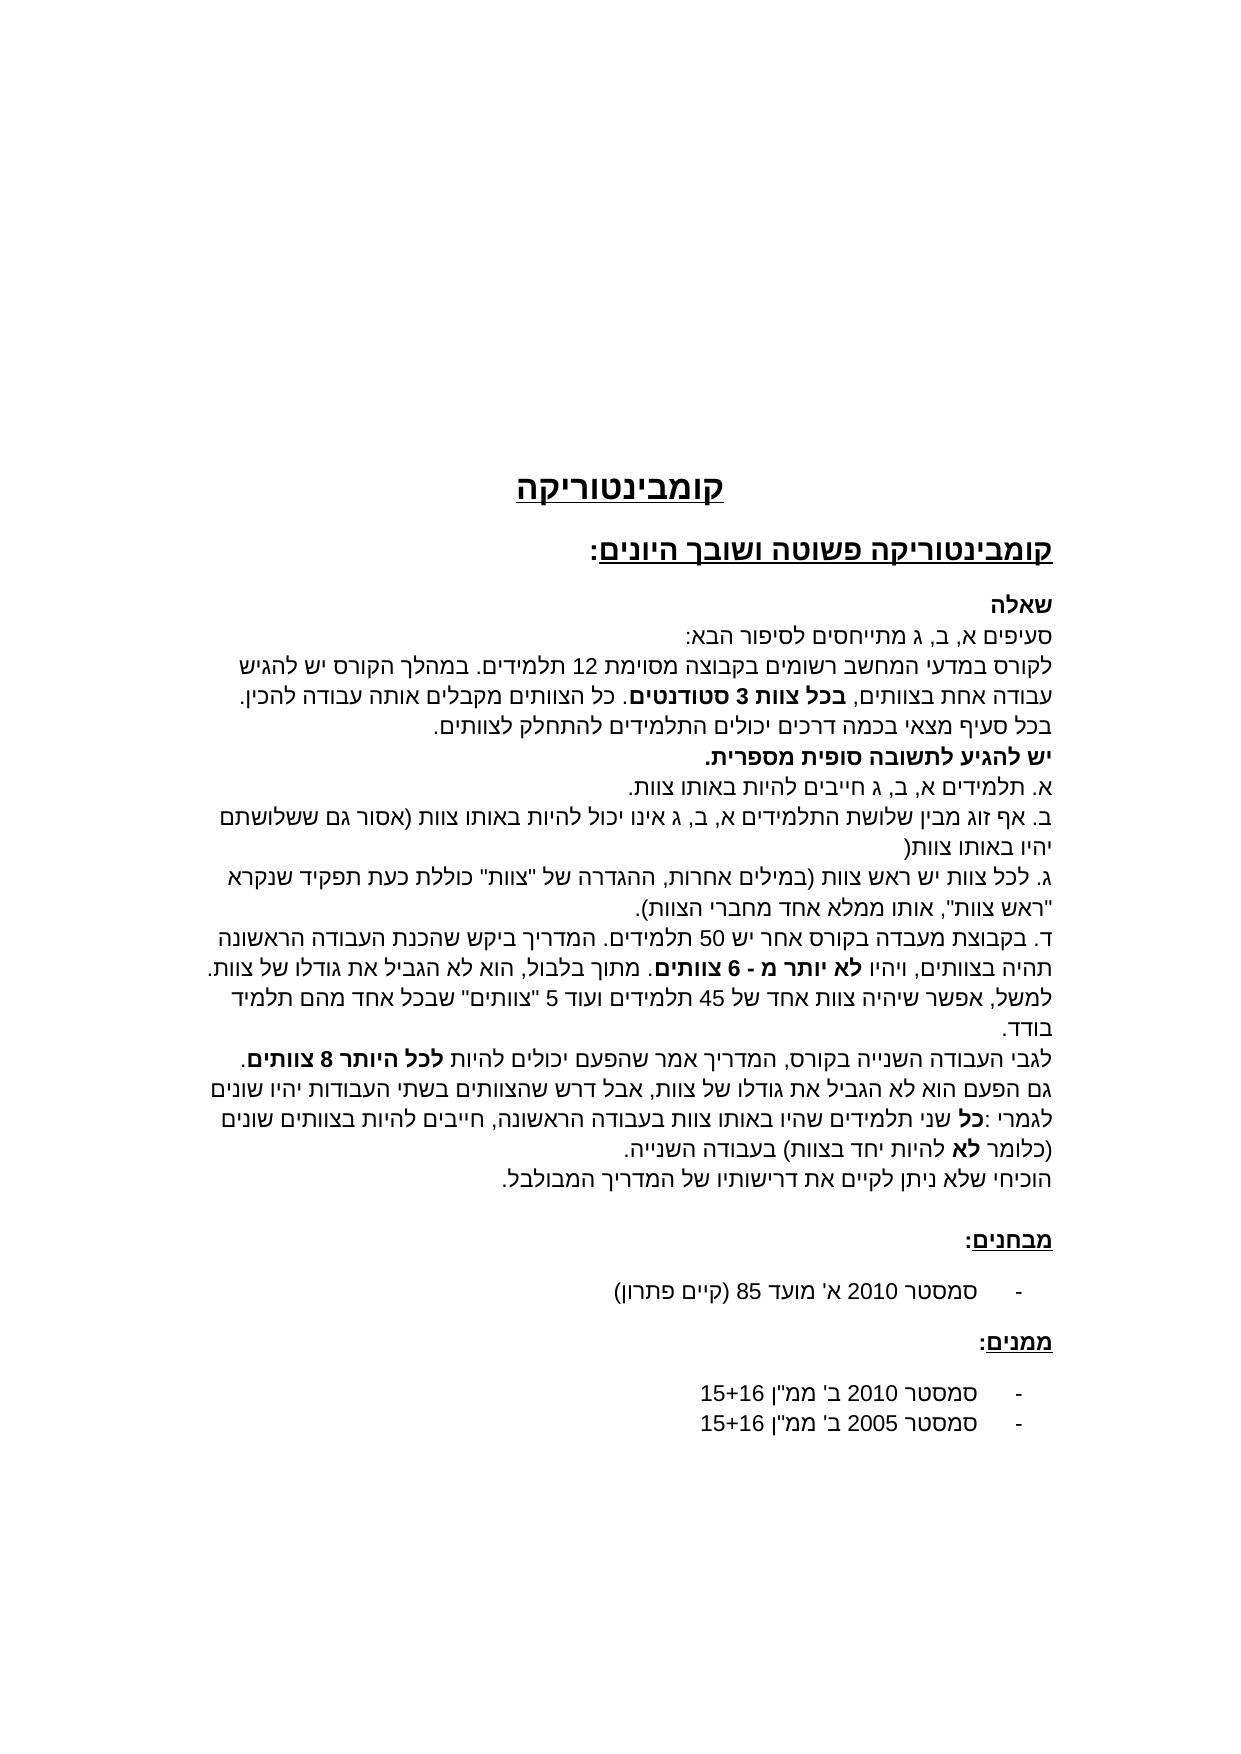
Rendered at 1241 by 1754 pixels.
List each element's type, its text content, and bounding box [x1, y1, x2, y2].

text יש להגיע לתשובה סופית מספרית. [187, 743, 1053, 770]
text לגבי העבודה השנייה בקורס, המדריך אמר שהפעם יכולים להיות לכל היותר 8 צוותים. [187, 1046, 1053, 1072]
text הוכיחי שלא ניתן לקיים את דרישותיו של המדריך המבולבל. [187, 1166, 1053, 1193]
text קומבינטוריקה פשוטה ושובך היונים: [187, 533, 1053, 567]
text "ראש צוות", אותו ממלא אחד מחברי הצוות). [187, 894, 1053, 921]
text תהיה בצוותים, ויהיו לא יותר מ - 6 צוותים. מתוך בלבול, הוא לא הגביל את גודלו של צוות. [187, 955, 1053, 981]
text יהיו באותו צוות( [187, 834, 1053, 861]
text ב. אף זוג מבין שלושת התלמידים א, ב, ג אינו יכול להיות באותו צוות (אסור גם ששלושתם [187, 804, 1053, 830]
text מבחנים: [187, 1197, 1053, 1253]
text ד. בקבוצת מעבדה בקורס אחר יש 50 תלמידים. המדריך ביקש שהכנת העבודה הראשונה [187, 925, 1053, 951]
text שאלה [187, 592, 1053, 619]
text ממנים: [187, 1329, 1053, 1355]
list סמסטר 2005 ב' ממ"ן 15+16 [187, 1410, 1015, 1437]
list סמסטר 2010 א' מועד 85 (קיים פתרון) [187, 1278, 1015, 1304]
text גם הפעם הוא לא הגביל את גודלו של צוות, אבל דרש שהצוותים בשתי העבודות יהיו שונים [187, 1076, 1053, 1102]
text קומבינטוריקה [187, 468, 1053, 507]
text עבודה אחת בצוותים, בכל צוות 3 סטודנטים. כל הצוותים מקבלים אותה עבודה להכין. [187, 683, 1053, 709]
text לגמרי :כל שני תלמידים שהיו באותו צוות בעבודה הראשונה, חייבים להיות בצוותים שונים [187, 1106, 1053, 1132]
text לקורס במדעי המחשב רשומים בקבוצה מסוימת 12 תלמידים. במהלך הקורס יש להגיש [187, 653, 1053, 679]
text למשל, אפשר שיהיה צוות אחד של 45 תלמידים ועוד 5 "צוותים" שבכל אחד מהם תלמיד בודד. [187, 985, 1053, 1042]
text ג. לכל צוות יש ראש צוות (במילים אחרות, ההגדרה של "צוות" כוללת כעת תפקיד שנקרא [187, 864, 1053, 891]
text סעיפים א, ב, ג מתייחסים לסיפור הבא: [187, 623, 1053, 649]
text (כלומר לא להיות יחד בצוות) בעבודה השנייה. [187, 1136, 1053, 1163]
text בכל סעיף מצאי בכמה דרכים יכולים התלמידים להתחלק לצוותים. [187, 713, 1053, 740]
list סמסטר 2010 ב' ממ"ן 15+16 [187, 1380, 1015, 1406]
text א. תלמידים א, ב, ג חייבים להיות באותו צוות. [187, 774, 1053, 800]
